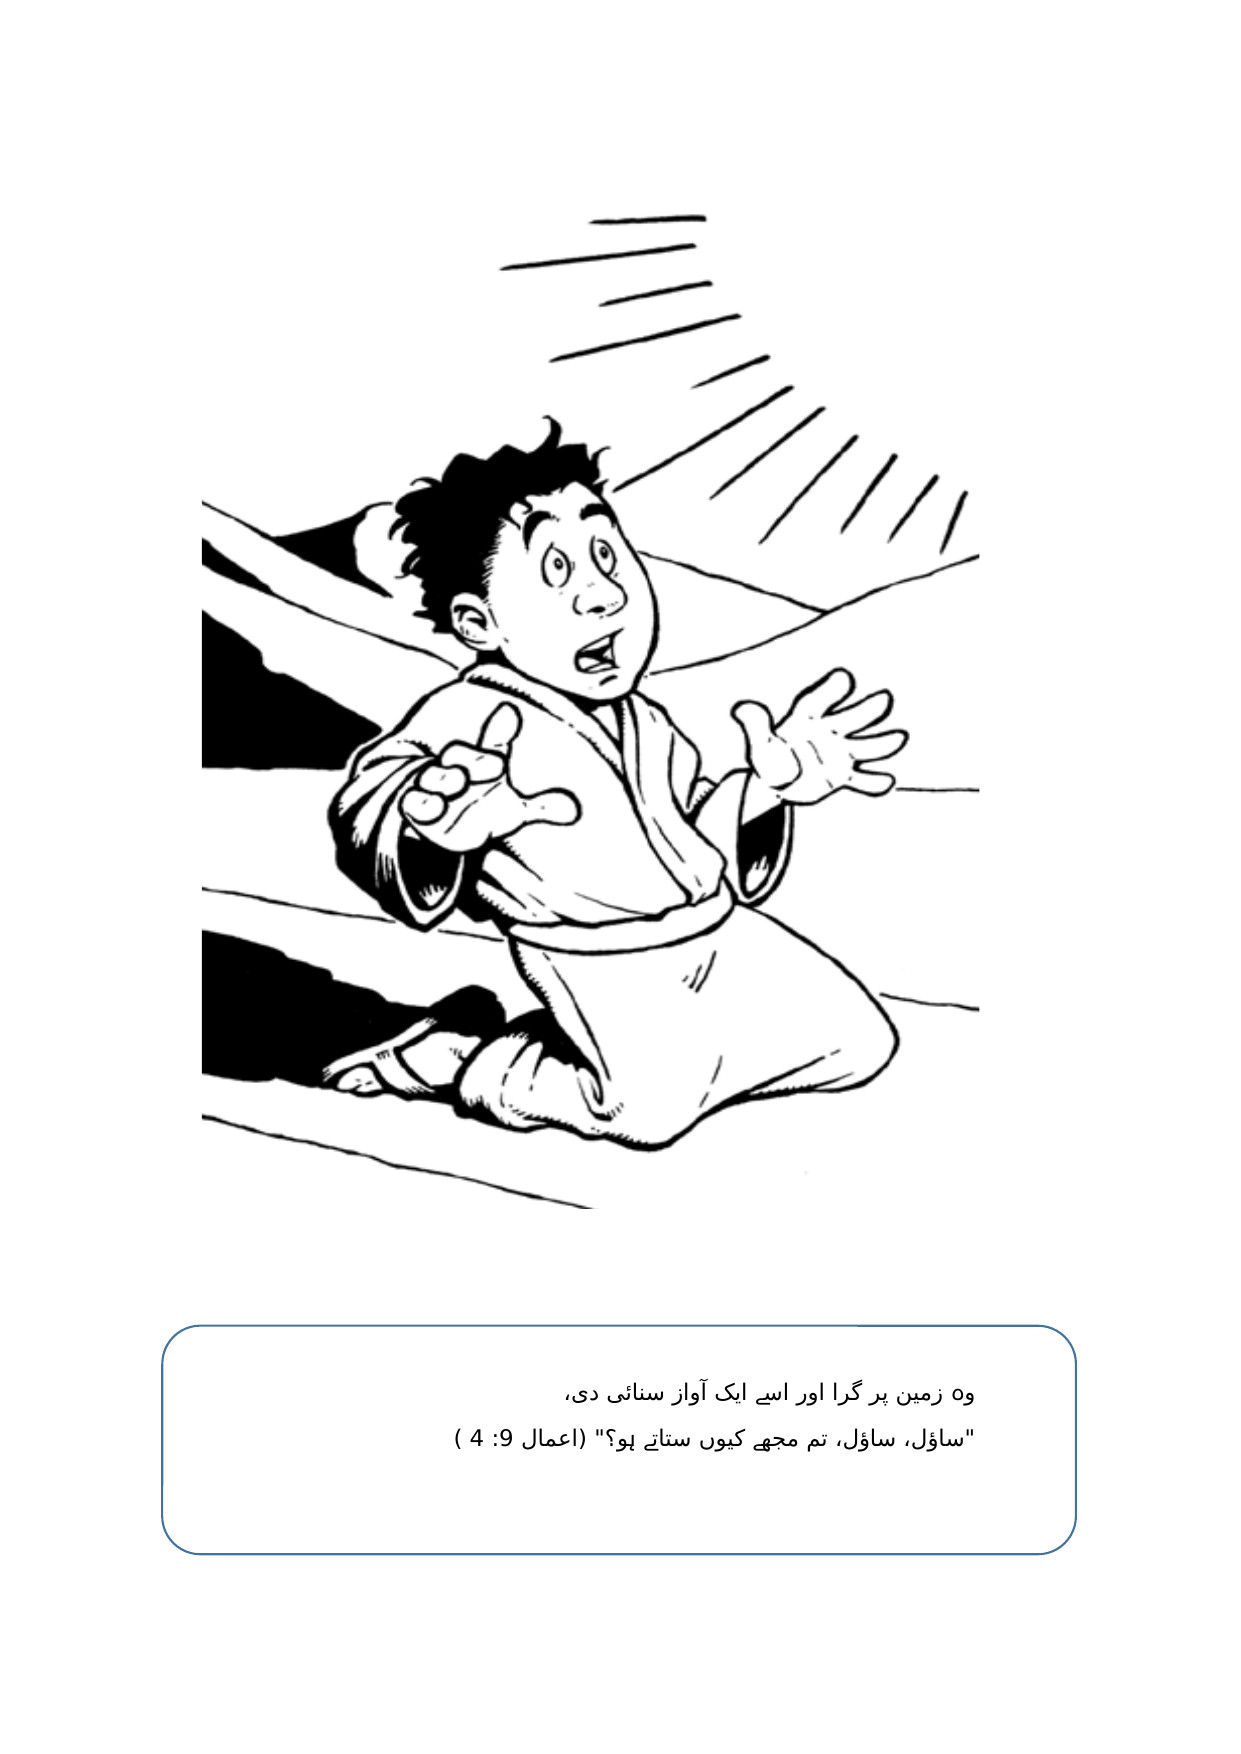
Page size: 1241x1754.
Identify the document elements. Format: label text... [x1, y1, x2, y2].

text وہ زمین پر گرا اور اسے ایک آواز سنائی دی، [150, 1379, 1090, 1406]
text "ساؤل، ساؤل، تم مجھے کیوں ستاتے ہو؟" (اعمال 9: 4 ) [150, 1425, 1090, 1451]
picture [201, 213, 980, 1209]
